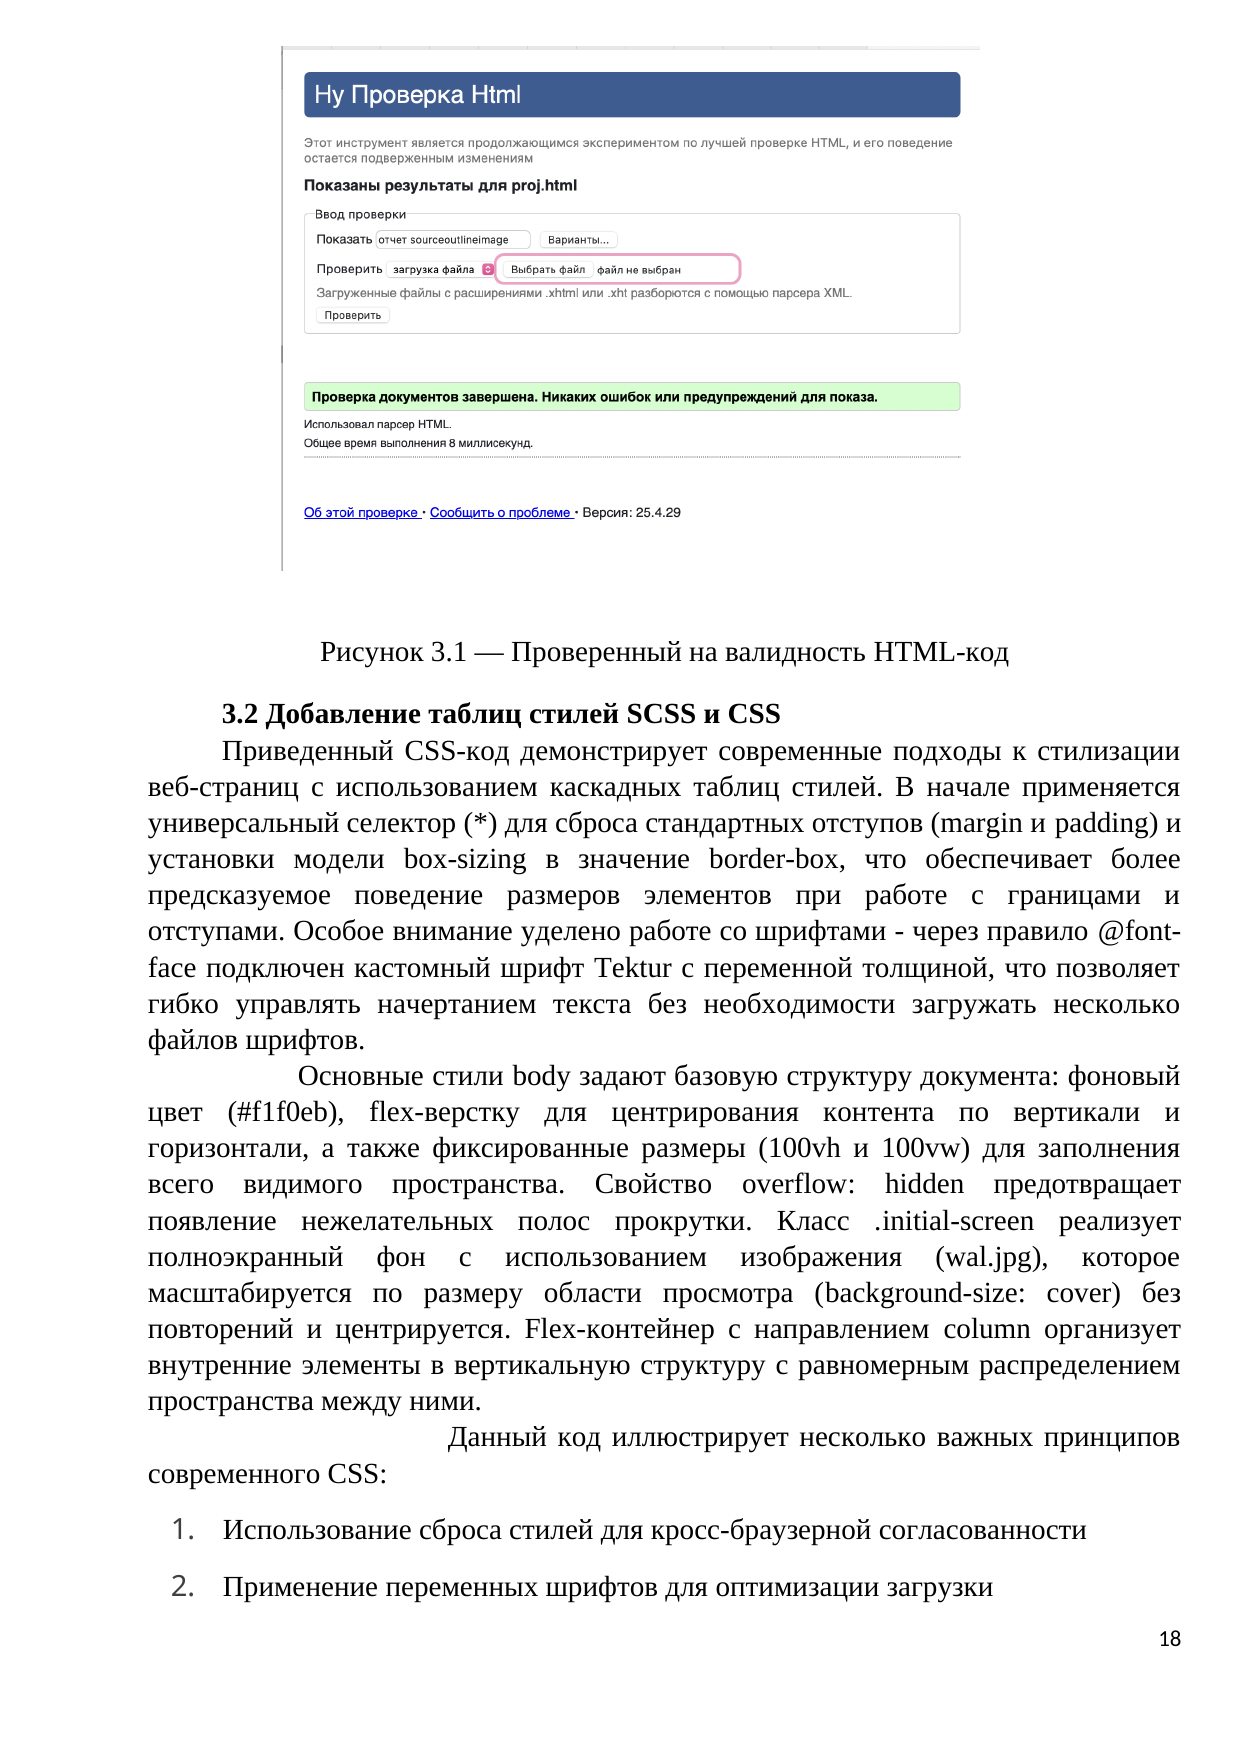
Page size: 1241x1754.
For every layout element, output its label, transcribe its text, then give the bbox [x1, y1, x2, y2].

picture [281, 46, 980, 571]
subtitle 3.2 Добавление таблиц стилей SCSS и CSS [148, 697, 1181, 730]
text Приведенный CSS-код демонстрирует современные подходы к стилизации веб-страниц с использованием каскадных таблиц стилей. В начале применяется универсальный селектор (*) для сброса стандартных отступов (margin и padding) и установки модели box-sizing в значение border-box, что обеспечивает более предсказуемое поведение размеров элементов при работе с границами и отступами. Особое внимание уделено работе со шрифтами - через правило @font-face подключен кастомный шрифт Tektur с переменной толщиной, что позволяет гибко управлять начертанием текста без необходимости загружать несколько файлов шрифтов. Основные стили body задают базовую структуру документа: фоновый цвет (#f1f0eb), flex-верстку для центрирования контента по вертикали и горизонтали, а также фиксированные размеры (100vh и 100vw) для заполнения всего видимого пространства. Свойство overflow: hidden предотвращает появление нежелательных полос прокрутки. Класс .initial-screen реализует полноэкранный фон с использованием изображения (wal.jpg), которое масштабируется по размеру области просмотра (background-size: cover) без повторений и центрируется. Flex-контейнер с направлением column организует внутренние элементы в вертикальную структуру с равномерным распределением пространства между ними. Данный код иллюстрирует несколько важных принципов современного CSS: [148, 733, 1181, 1489]
list Рисунок 3.1 — Проверенный на валидность HTML-код [148, 634, 1181, 667]
list Использование сброса стилей для кросс-браузерной согласованности [171, 1508, 1181, 1548]
list Применение переменных шрифтов для оптимизации загрузки [171, 1565, 1181, 1604]
